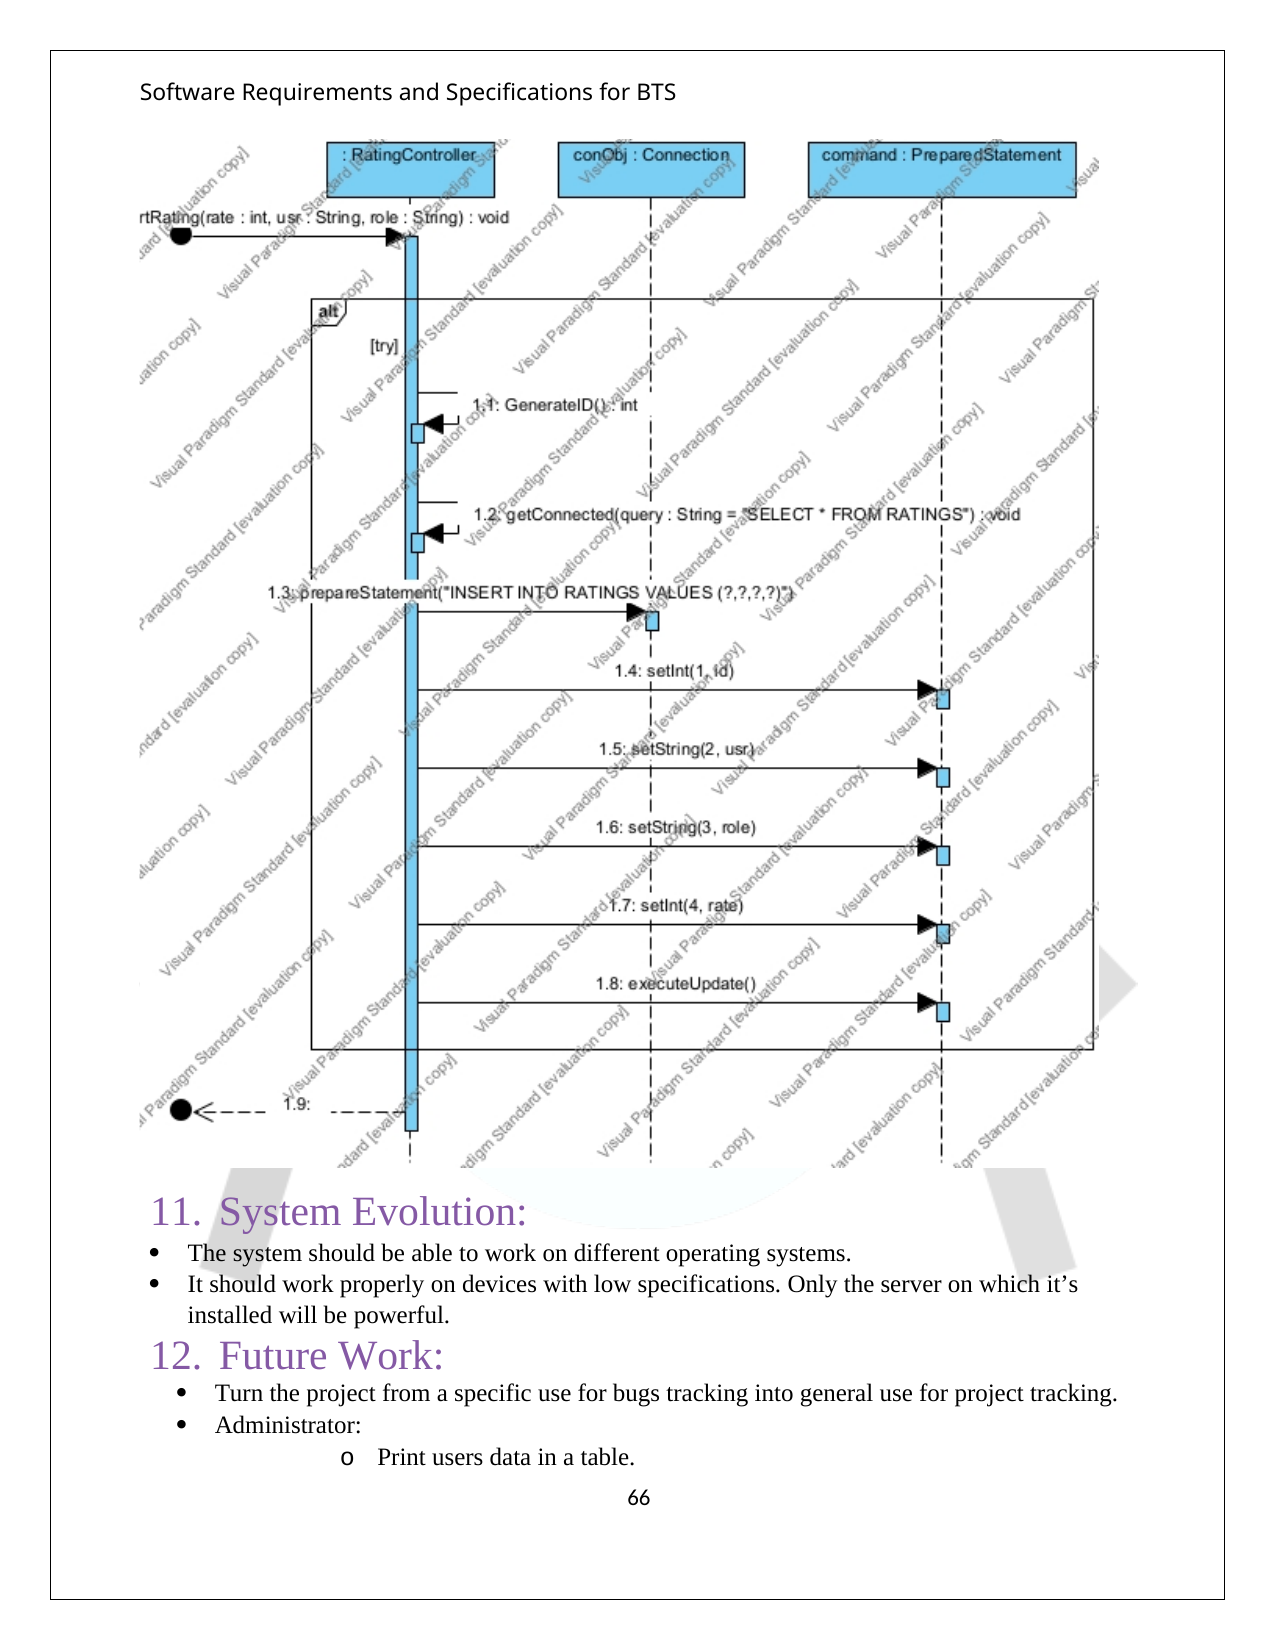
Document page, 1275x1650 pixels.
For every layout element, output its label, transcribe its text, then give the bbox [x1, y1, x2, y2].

list Turn the project from a specific use for bugs tracking into general use for project tracking. [177, 1378, 1138, 1407]
list The system should be able to work on different operating systems. [150, 1238, 1138, 1267]
list It should work properly on devices with low specifications. Only the server on which it’s installed will be powerful. [150, 1269, 1078, 1328]
picture [139, 139, 1099, 1168]
subtitle System Evolution: [150, 1186, 1138, 1234]
list Administrator: [177, 1410, 1138, 1439]
subtitle Future Work: [150, 1330, 1138, 1378]
list Print users data in a table. [339, 1442, 1138, 1473]
